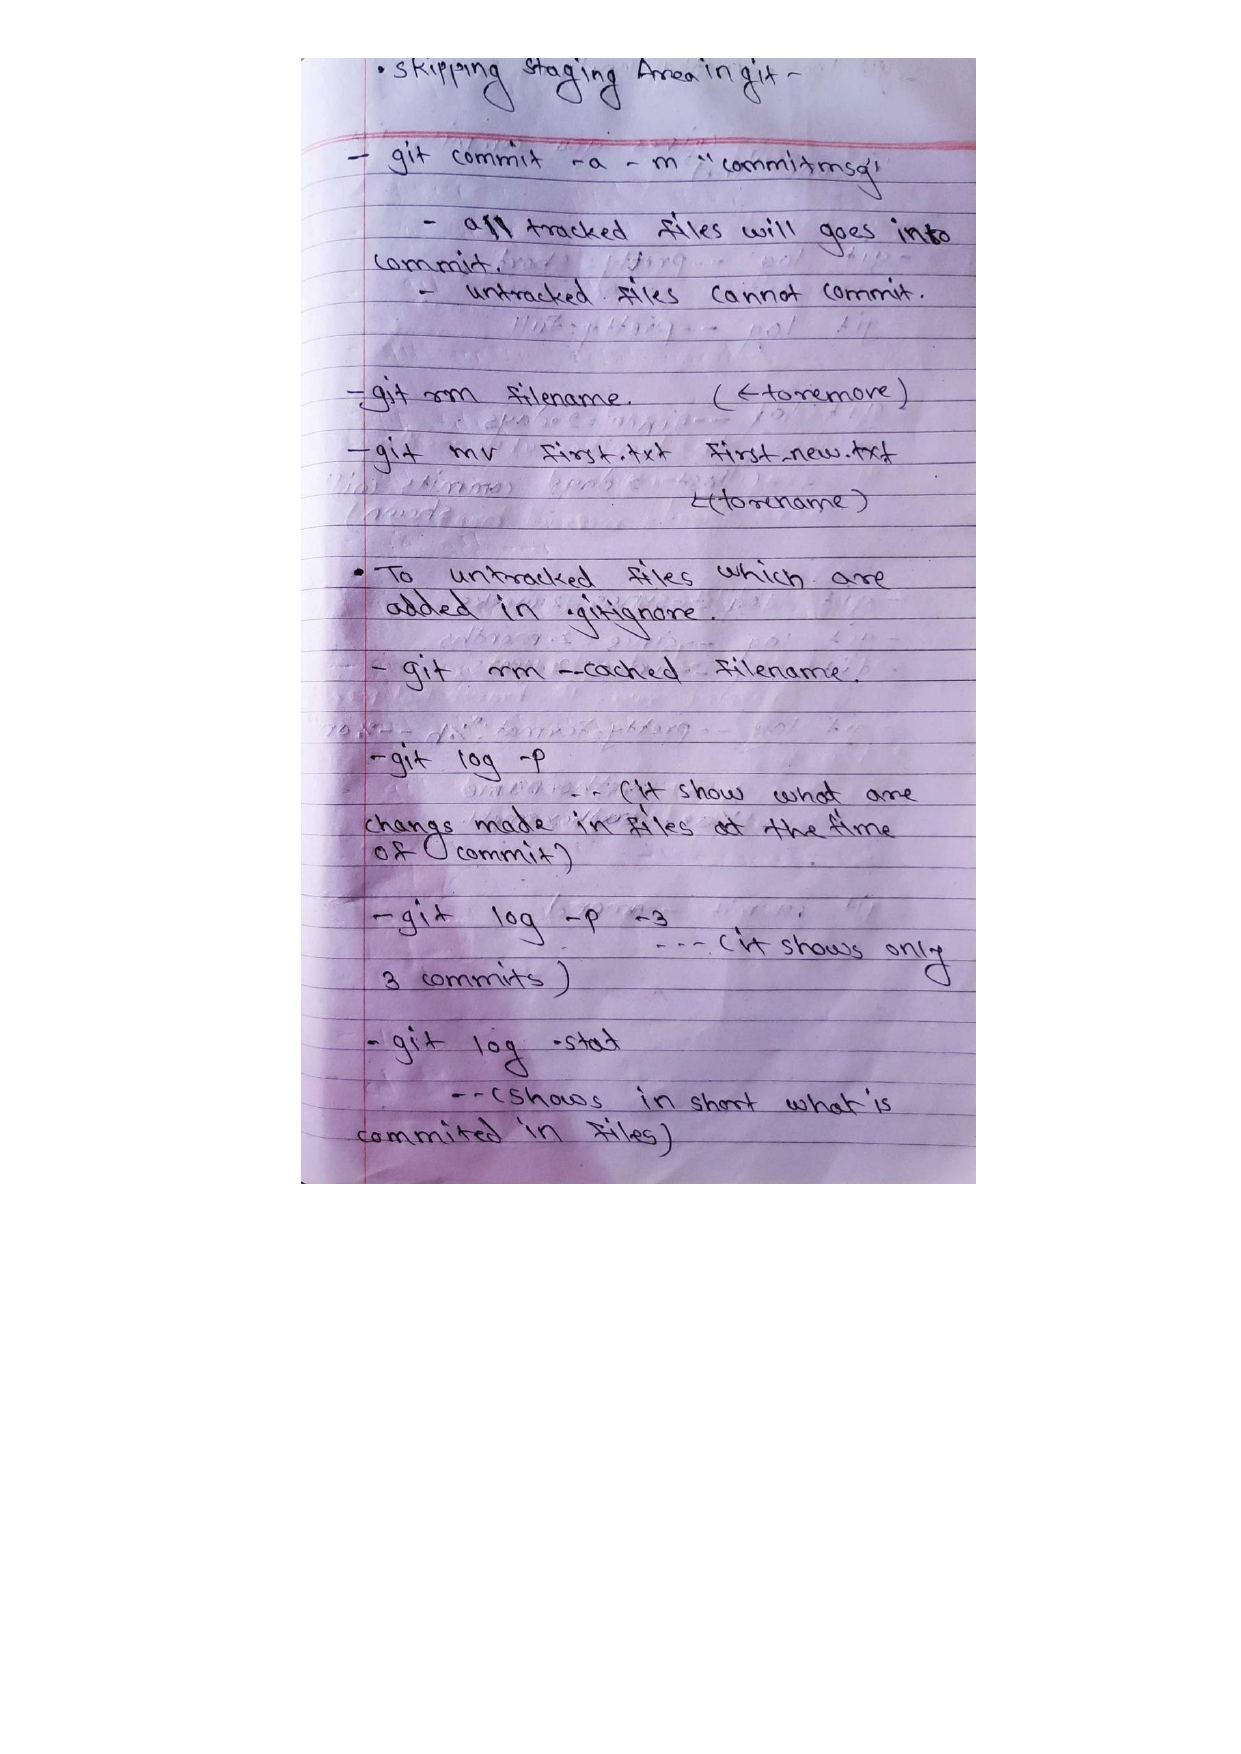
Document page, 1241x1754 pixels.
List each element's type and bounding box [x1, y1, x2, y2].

picture [301, 58, 976, 1184]
